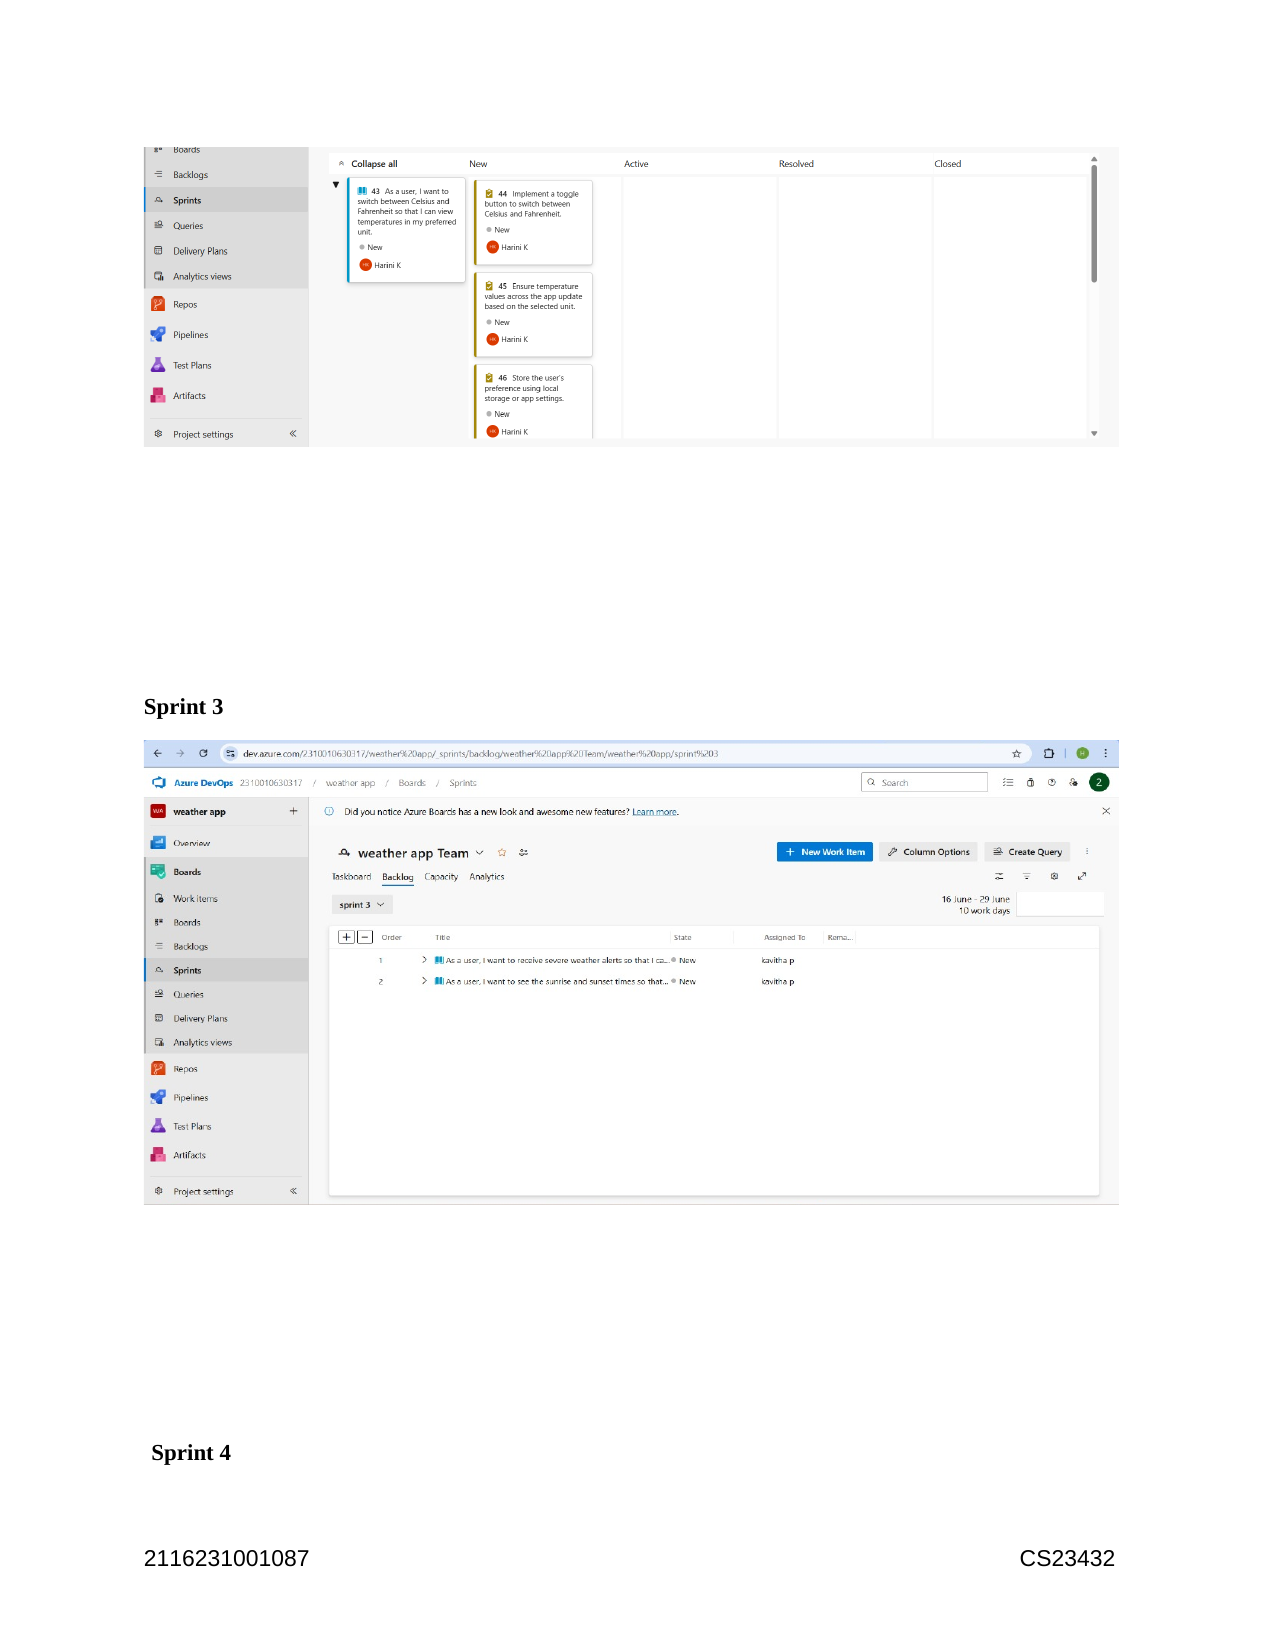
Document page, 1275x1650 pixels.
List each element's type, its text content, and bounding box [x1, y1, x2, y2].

picture [143, 740, 1119, 1205]
text Sprint 4 [151, 1439, 1142, 1466]
picture [143, 147, 1119, 447]
text Sprint 3 [144, 697, 1142, 719]
